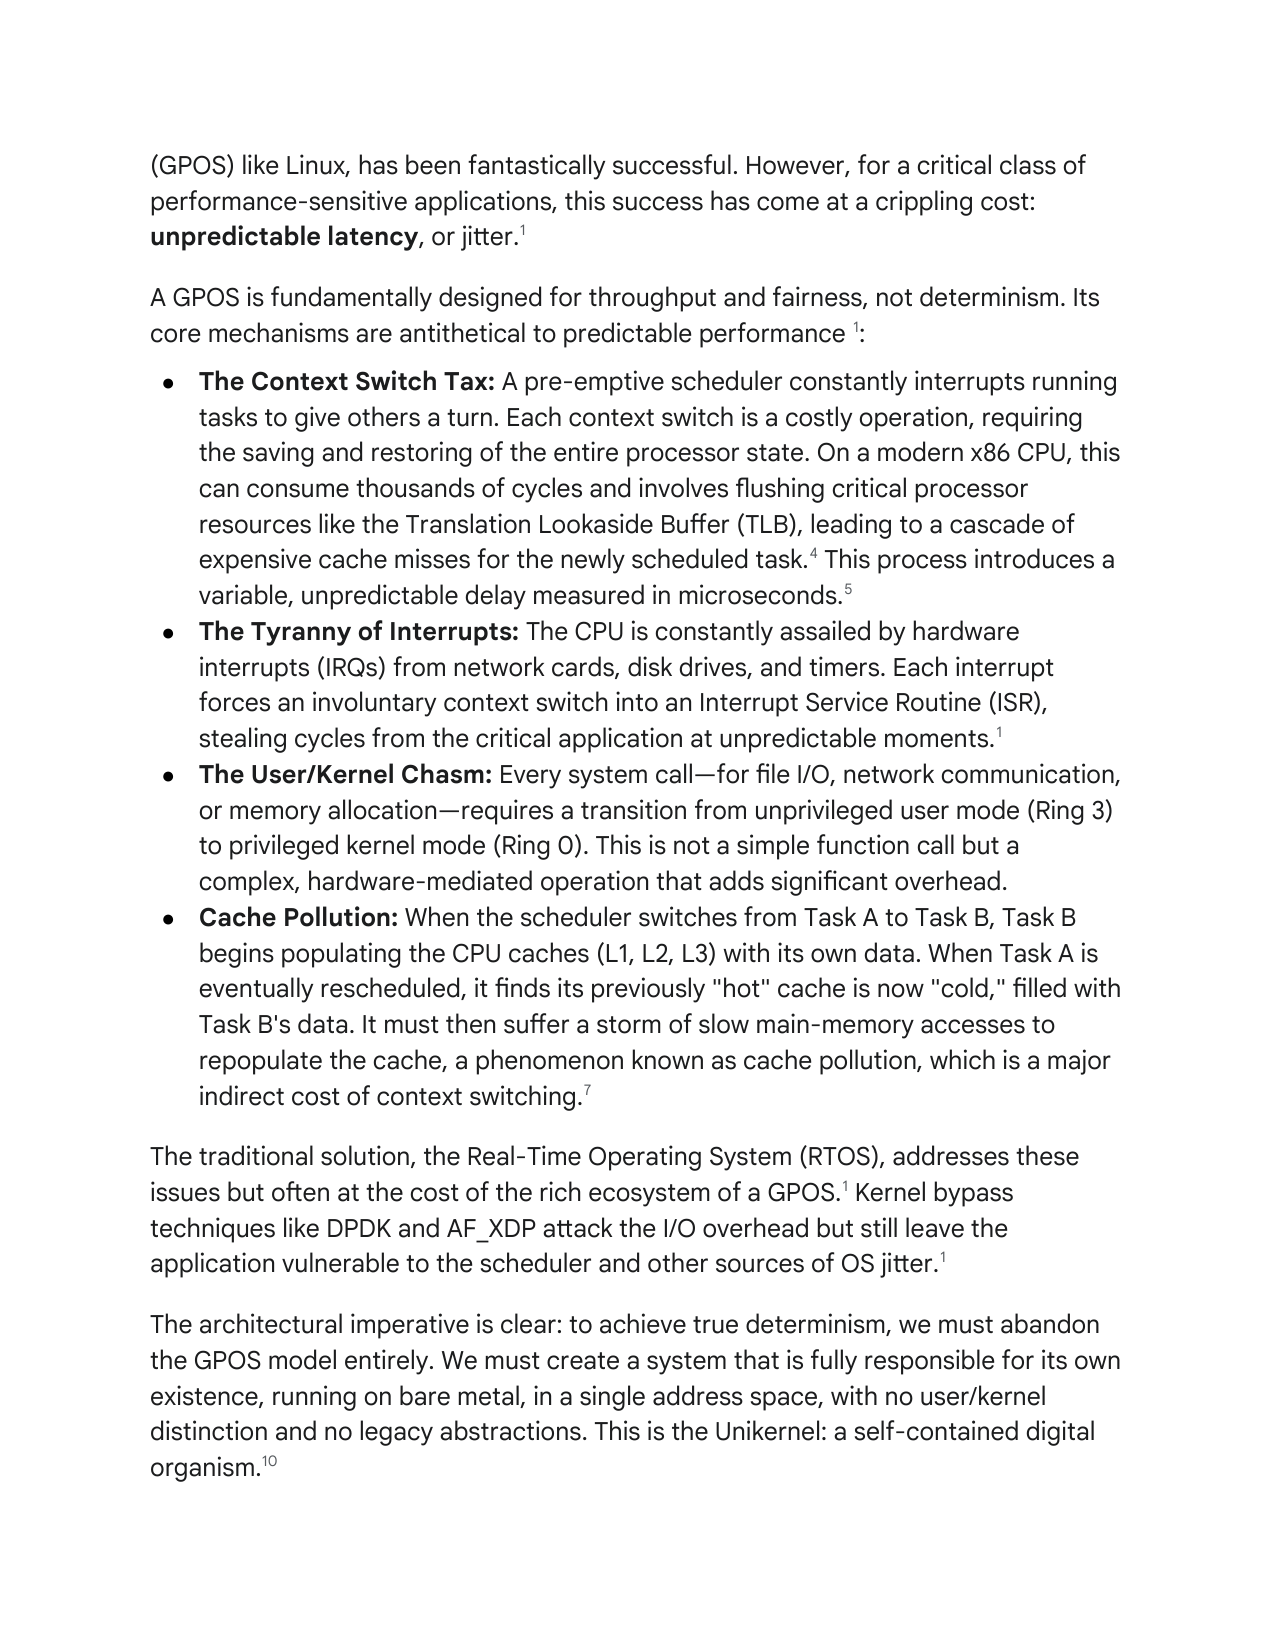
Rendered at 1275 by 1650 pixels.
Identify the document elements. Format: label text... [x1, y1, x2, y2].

list Cache Pollution: When the scheduler switches from Task A to Task B, Task B begins populating the CPU caches (L1, L2, L3) with its own data. When Task A is eventually rescheduled, it finds its previously "hot" cache is now "cold," filled with Task B's data. It must then suffer a storm of slow main-memory accesses to repopulate the cache, a phenomenon known as cache pollution, which is a major indirect cost of context switching.7 [161, 902, 1125, 1112]
list The Tyranny of Interrupts: The CPU is constantly assailed by hardware interrupts (IRQs) from network cards, disk drives, and timers. Each interrupt forces an involuntary context switch into an Interrupt Service Routine (ISR), stealing cycles from the critical application at unpredictable moments.1 [161, 616, 1125, 755]
text The architectural imperative is clear: to achieve true determinism, we must abandon the GPOS model entirely. We must create a system that is fully responsible for its own existence, running on bare metal, in a single address space, with no user/kernel distinction and no legacy abstractions. This is the Unikernel: a self-contained digital organism.10 [150, 1309, 1125, 1484]
text A GPOS is fundamentally designed for throughput and fairness, not determinism. Its core mechanisms are antithetical to predictable performance 1: [150, 282, 1125, 349]
list The Context Switch Tax: A pre-emptive scheduler constantly interrupts running tasks to give others a turn. Each context switch is a costly operation, requiring the saving and restoring of the entire processor state. On a modern x86 CPU, this can consume thousands of cycles and involves flushing critical processor resources like the Translation Lookaside Buffer (TLB), leading to a cascade of expensive cache misses for the newly scheduled task.4 This process introduces a variable, unpredictable delay measured in microseconds.5 [161, 366, 1125, 612]
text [150, 150, 1125, 253]
list The User/Kernel Chasm: Every system call—for file I/O, network communication, or memory allocation—requires a transition from unprivileged user mode (Ring 3) to privileged kernel mode (Ring 0). This is not a simple function call but a complex, hardware-mediated operation that adds significant overhead. [161, 759, 1125, 898]
text The traditional solution, the Real-Time Operating System (RTOS), addresses these issues but often at the cost of the rich ecosystem of a GPOS.1 Kernel bypass techniques like DPDK and AF_XDP attack the I/O overhead but still leave the application vulnerable to the scheduler and other sources of OS jitter.1 [150, 1141, 1125, 1280]
